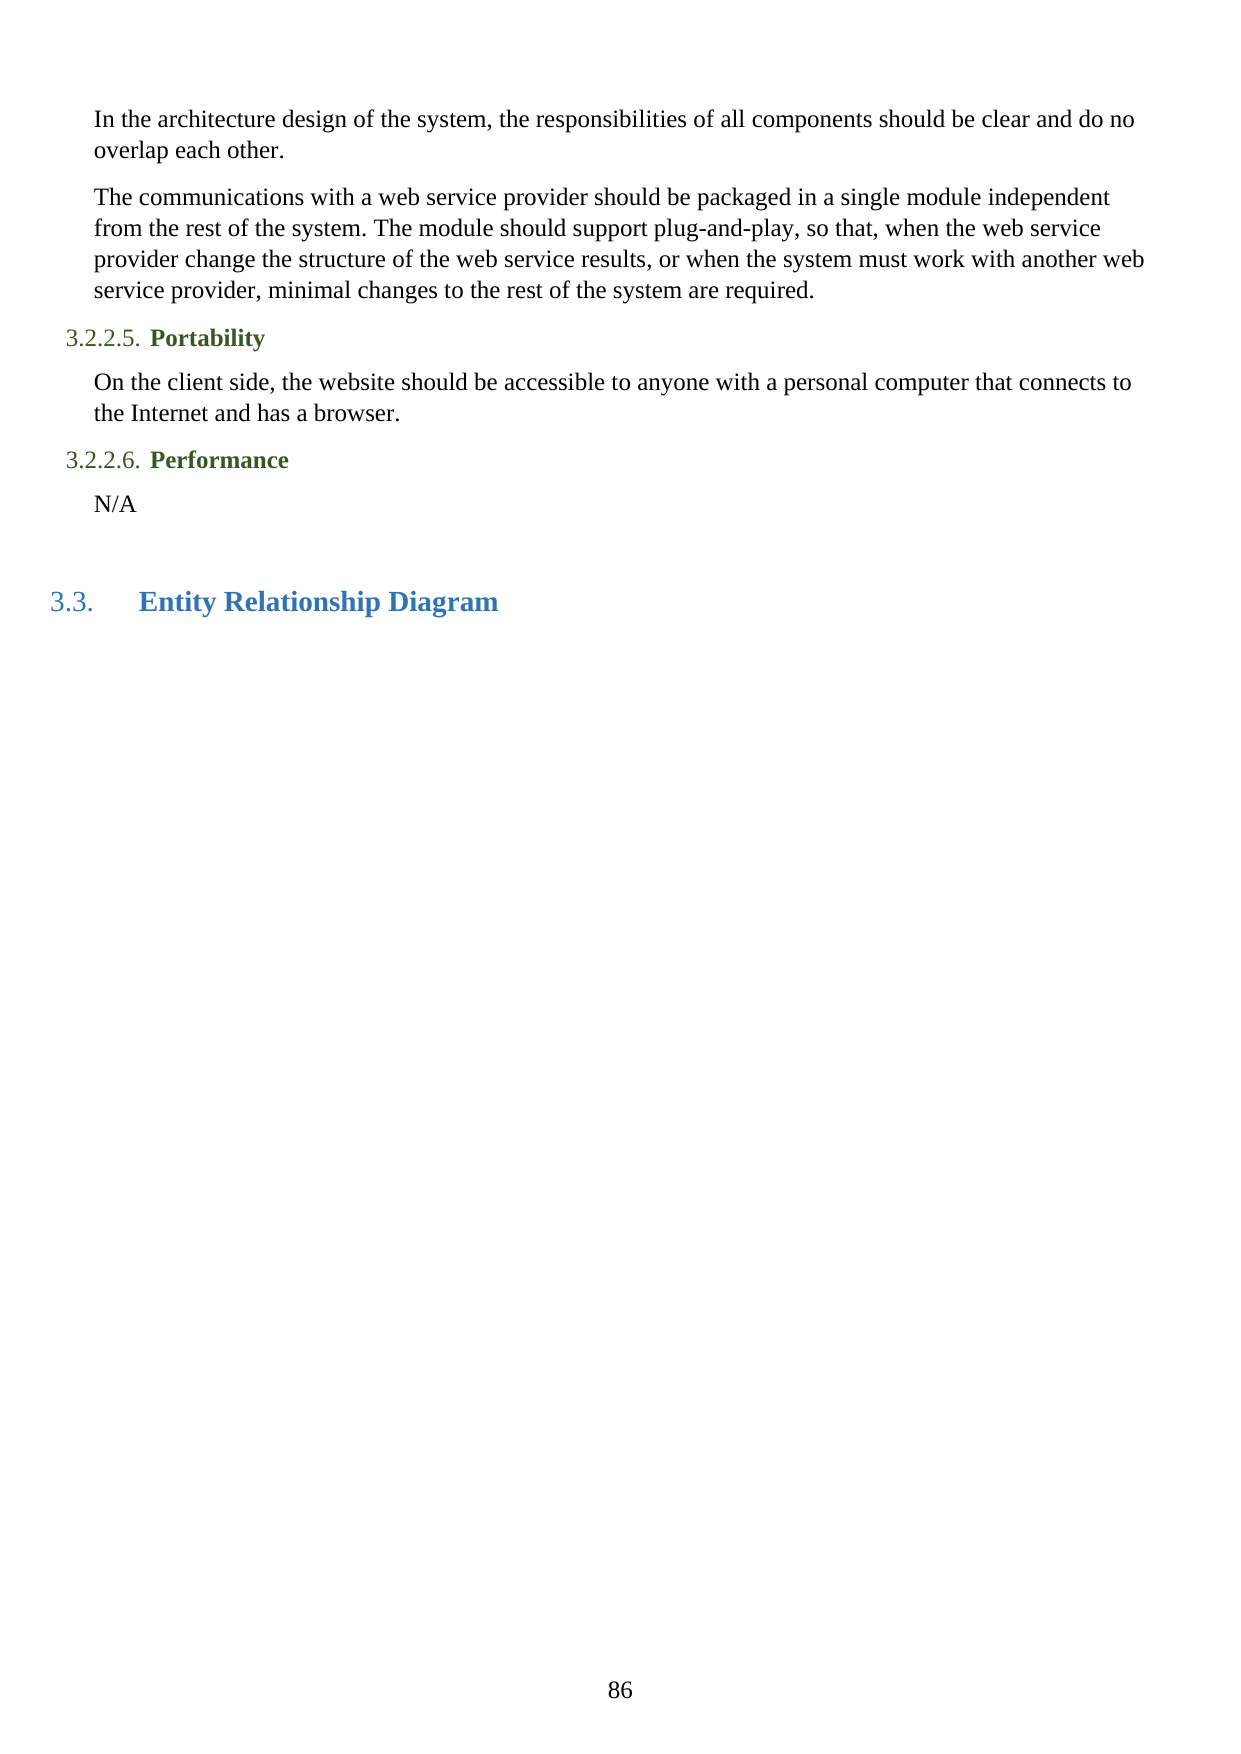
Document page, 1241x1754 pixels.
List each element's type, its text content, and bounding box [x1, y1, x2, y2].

text N/A [94, 489, 1146, 518]
text The communications with a web service provider should be packaged in a single module independent from the rest of the system. The module should support plug-and-play, so that, when the web service provider change the structure of the web service results, or when the system must work with another web service provider, minimal changes to the rest of the system are required. [94, 182, 1146, 304]
subtitle Entity Relationship Diagram [94, 584, 1146, 618]
subtitle Portability [141, 323, 1146, 352]
subtitle Performance [141, 446, 1146, 474]
text In the architecture design of the system, the responsibilities of all components should be clear and do no overlap each other. [94, 104, 1146, 163]
text On the client side, the website should be accessible to anyone with a personal computer that connects to the Internet and has a browser. [94, 367, 1146, 427]
